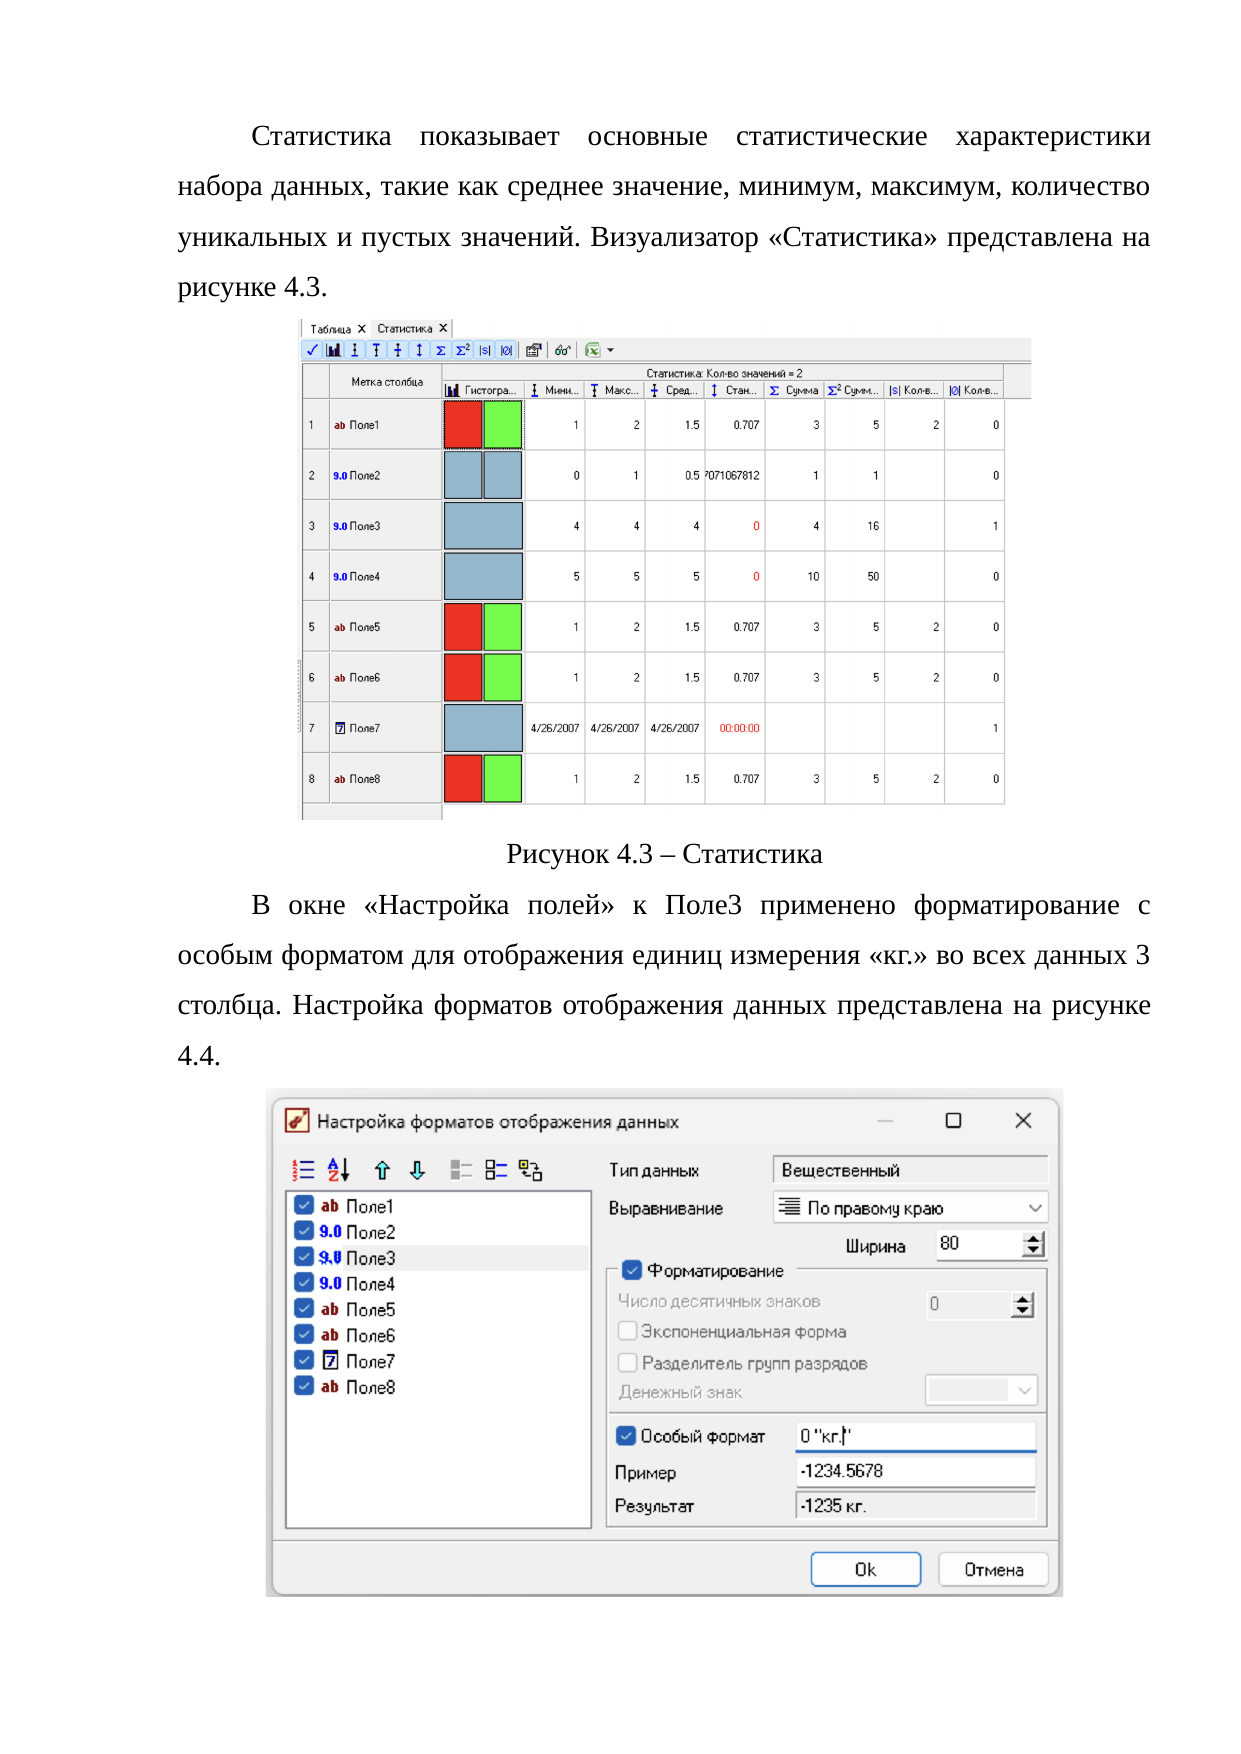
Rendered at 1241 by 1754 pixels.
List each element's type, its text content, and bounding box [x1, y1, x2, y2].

picture [265, 1088, 1064, 1597]
text Статистика показывает основные статистические характеристики набора данных, такие как среднее значение, минимум, максимум, количество уникальных и пустых значений. Визуализатор «Статистика» представлена на рисунке 4.3. [177, 118, 1152, 303]
picture [297, 319, 1032, 820]
text Рисунок 4.3 – Статистика [177, 837, 1152, 870]
text В окне «Настройка полей» к Поле3 применено форматирование с особым форматом для отображения единиц измерения «кг.» во всех данных 3 столбца. Настройка форматов отображения данных представлена на рисунке 4.4. [177, 887, 1152, 1071]
